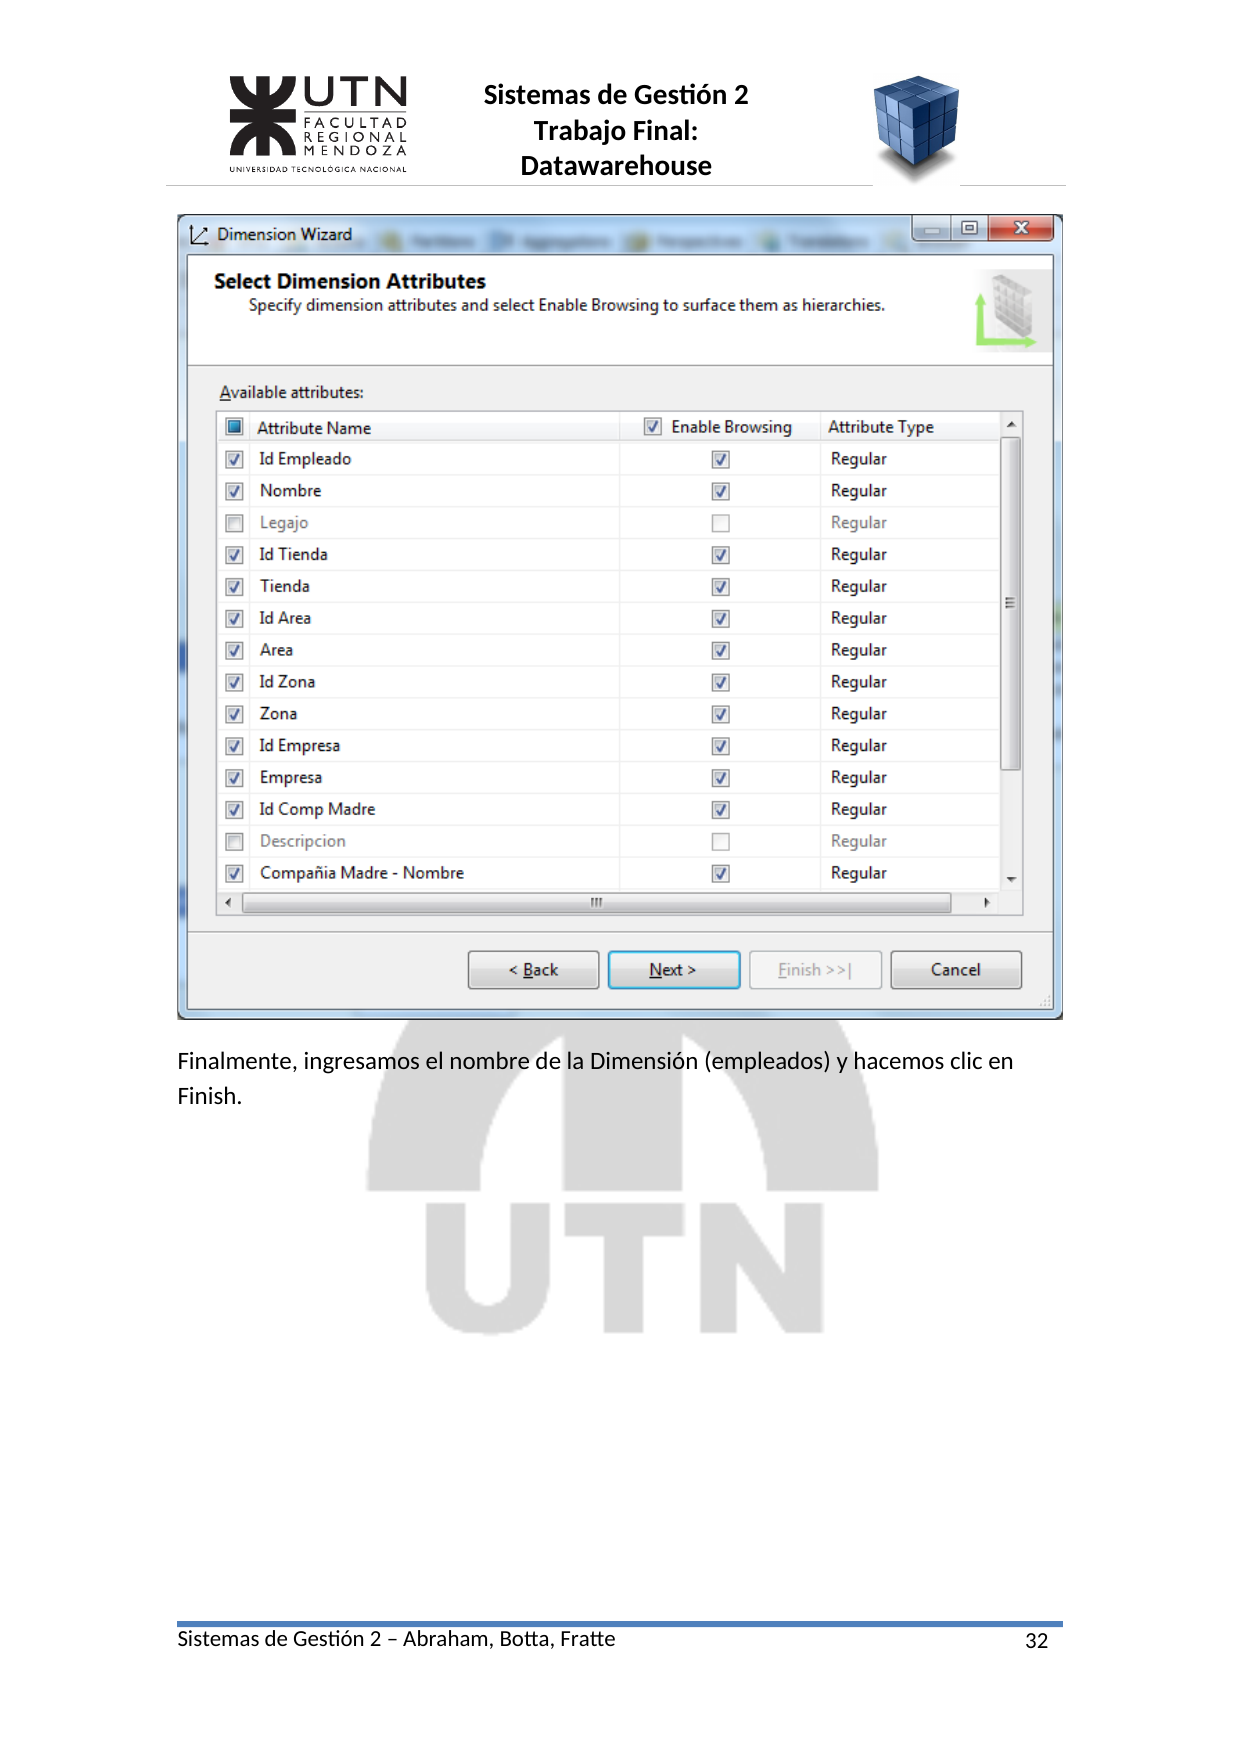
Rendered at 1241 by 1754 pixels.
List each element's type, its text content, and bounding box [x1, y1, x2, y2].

picture [872, 73, 960, 186]
picture [177, 214, 1063, 1020]
picture [223, 73, 409, 179]
text Finalmente, ingresamos el nombre de la Dimensión (empleados) y hacemos clic en Finish. [177, 1045, 1063, 1110]
